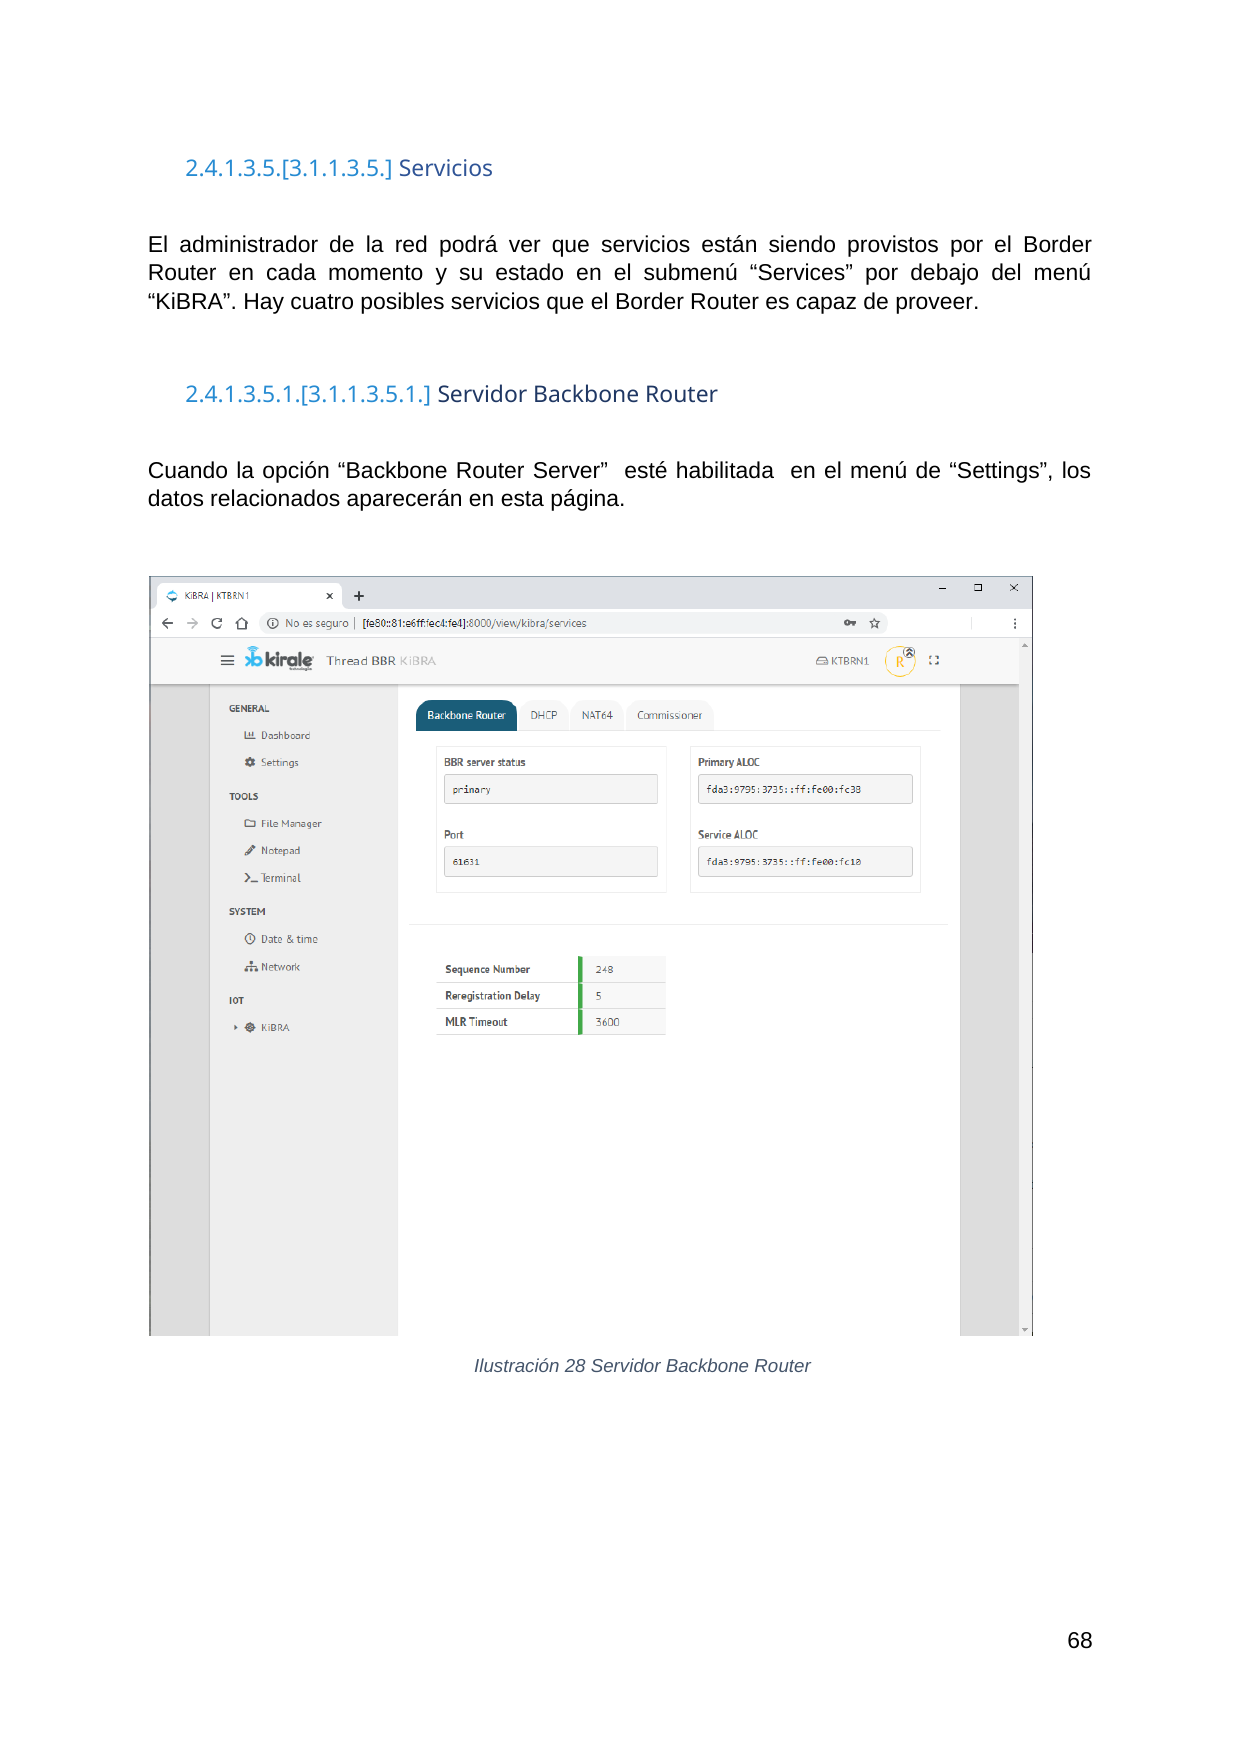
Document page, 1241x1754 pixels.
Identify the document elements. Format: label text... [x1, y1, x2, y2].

text El administrador de la red podrá ver que servicios están siendo provistos por el Border Router en cada momento y su estado en el submenú “Services” por debajo del menú “KiBRA”. Hay cuatro posibles servicios que el Border Router es capaz de proveer. [148, 231, 1092, 314]
text Ilustración Servidor Backbone Router [194, 1354, 1092, 1376]
subtitle Servidor Backbone Router [185, 378, 1092, 409]
picture [147, 575, 1034, 1336]
subtitle Servicios [185, 152, 1092, 183]
text Cuando la opción “Backbone Router Server” esté habilitada en el menú de “Settings”, los datos relacionados aparecerán en esta página. [148, 457, 1092, 511]
